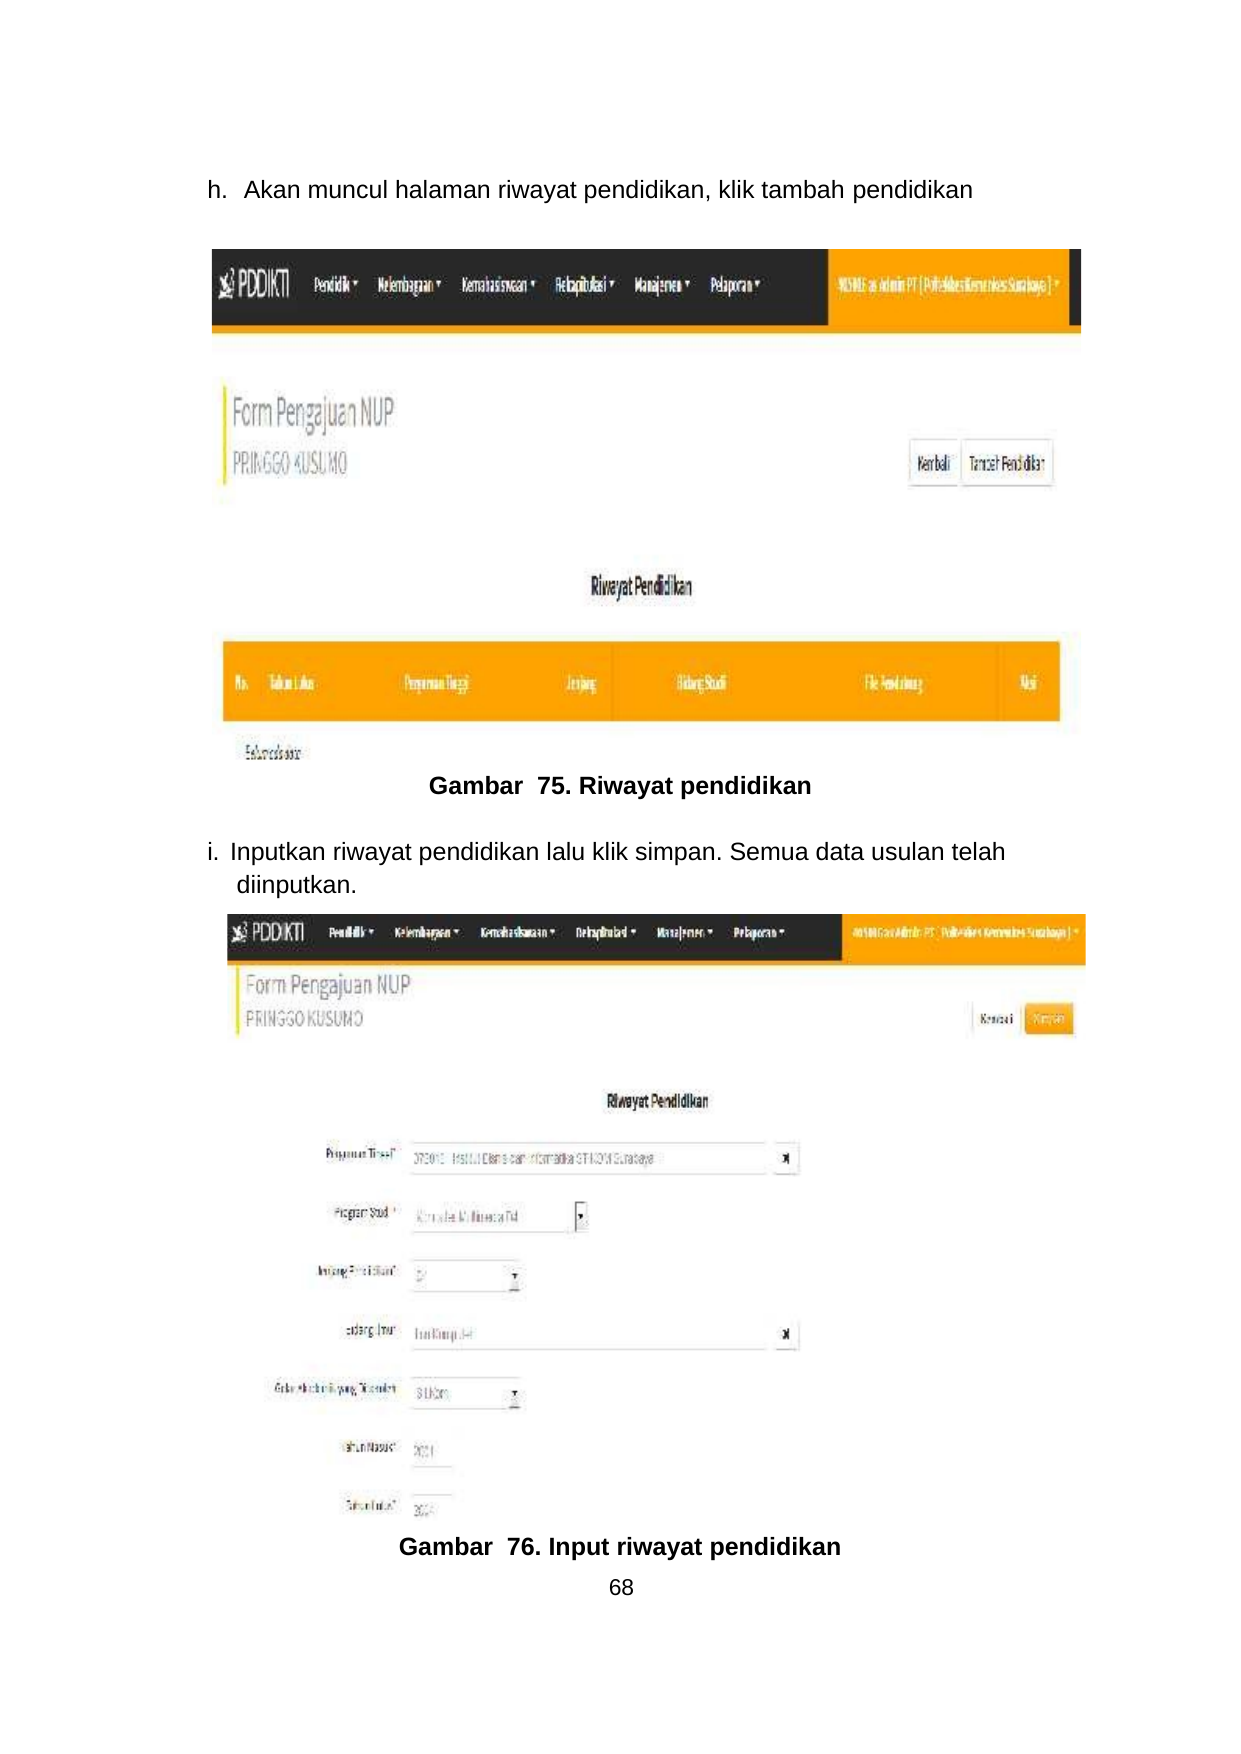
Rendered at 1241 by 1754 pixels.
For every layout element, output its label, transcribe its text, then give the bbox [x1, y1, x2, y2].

subtitle Gambar 75. Riwayat pendidikan [314, 771, 927, 799]
list Akan muncul halaman riwayat pendidikan, klik tambah pendidikan [207, 175, 1105, 204]
picture [227, 914, 1086, 1521]
subtitle Gambar 76. Input riwayat pendidikan [313, 1521, 927, 1561]
picture [211, 249, 1082, 771]
list Inputkan riwayat pendidikan lalu klik simpan. Semua data usulan telah diinputkan. [207, 837, 1093, 898]
